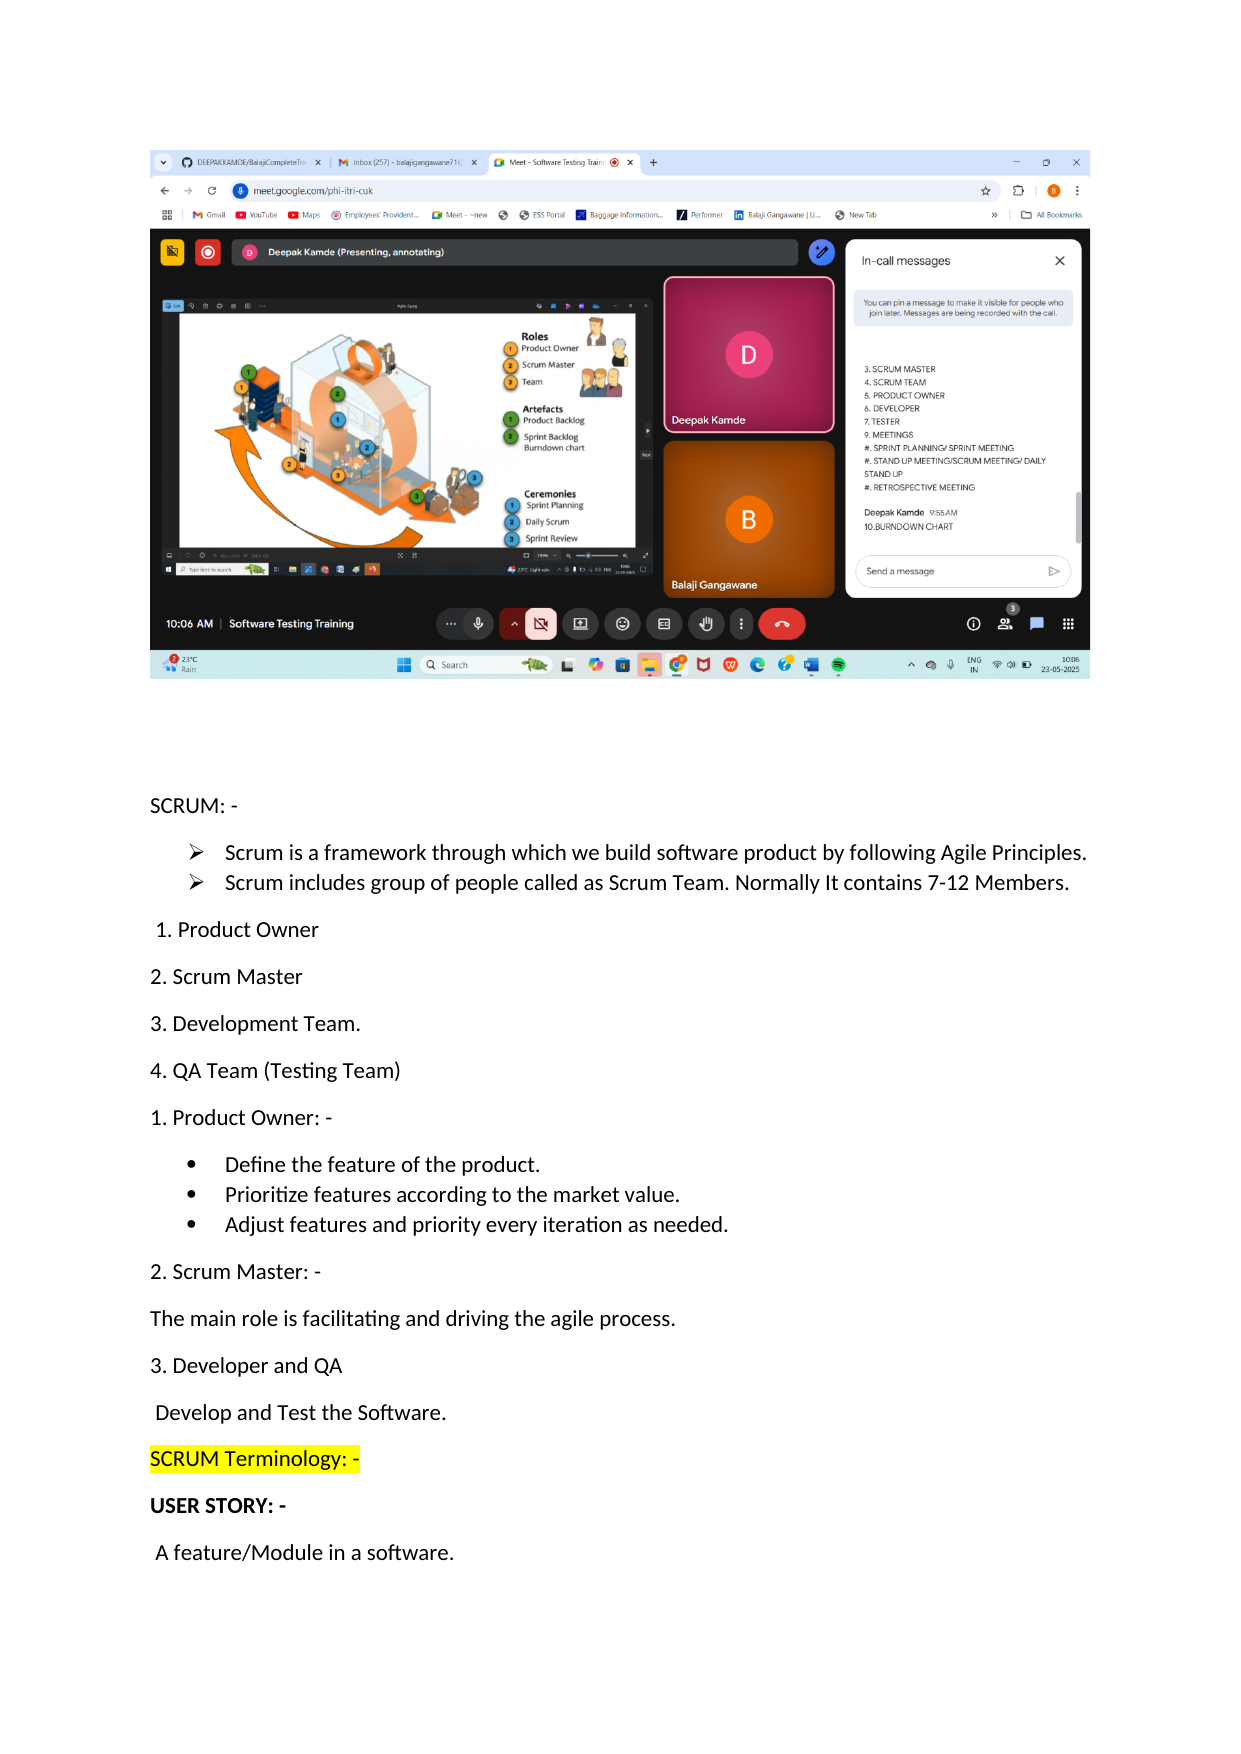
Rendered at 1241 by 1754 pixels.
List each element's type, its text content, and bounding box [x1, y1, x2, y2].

text A feature/Module in a software. [150, 1538, 1090, 1566]
text USER STORY: - [150, 1491, 1090, 1519]
text 2. Scrum Master [150, 962, 1090, 990]
list Adjust features and priority every iteration as needed. [187, 1210, 1090, 1238]
text 1. Product Owner: - [150, 1103, 1090, 1131]
list Prioritize features according to the market value. [187, 1180, 1090, 1208]
picture [150, 150, 1091, 679]
list Scrum includes group of people called as Scrum Team. Normally It contains 7-12 Members. [187, 868, 1090, 897]
text 1. Product Owner [150, 915, 1090, 943]
text 3. Development Team. [150, 1009, 1090, 1037]
text The main role is facilitating and driving the agile process. [150, 1304, 1090, 1332]
text SCRUM: - [150, 791, 1090, 819]
text Develop and Test the Software. [150, 1398, 1090, 1426]
list Define the feature of the product. [187, 1150, 1090, 1178]
text 4. QA Team (Testing Team) [150, 1056, 1090, 1084]
list Scrum is a framework through which we build software product by following Agile Principles. [187, 838, 1090, 866]
text 3. Developer and QA [150, 1351, 1090, 1379]
text SCRUM Terminology: - [150, 1444, 1090, 1473]
text 2. Scrum Master: - [150, 1257, 1090, 1285]
